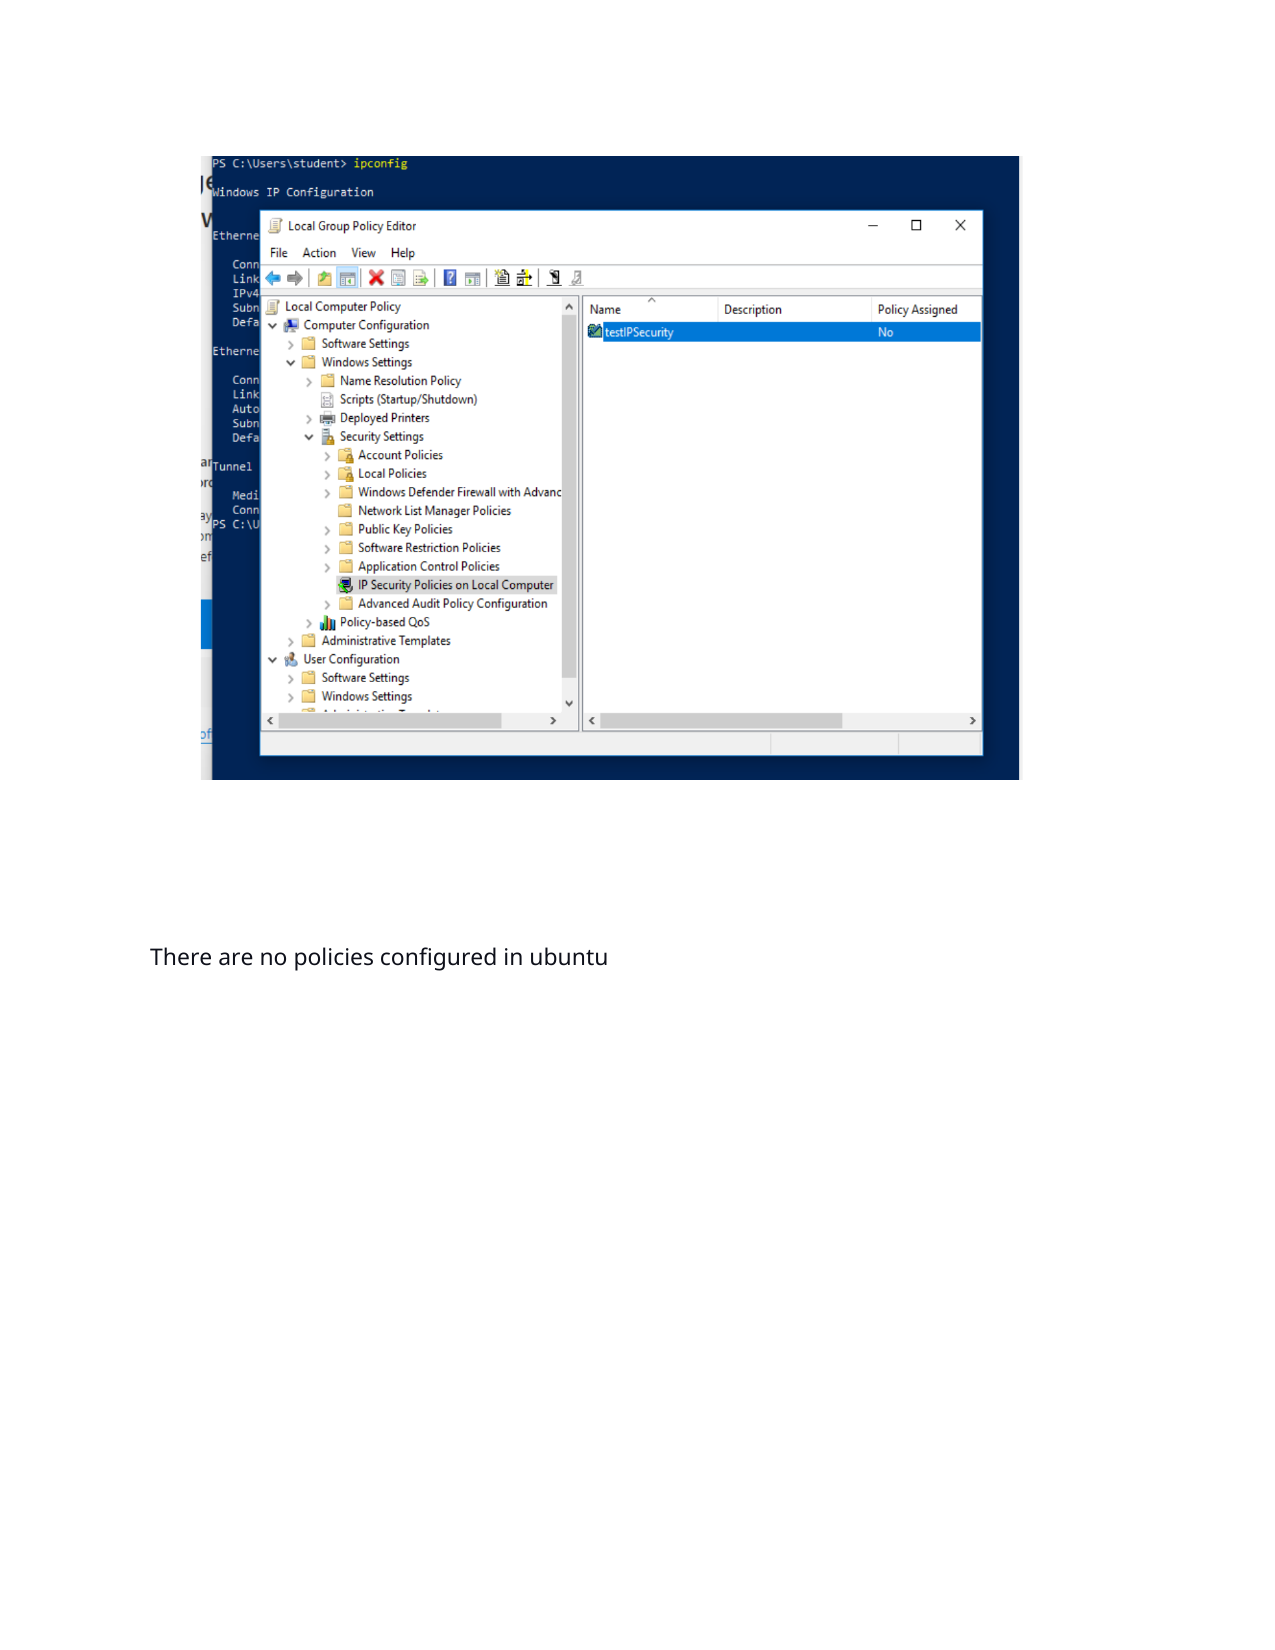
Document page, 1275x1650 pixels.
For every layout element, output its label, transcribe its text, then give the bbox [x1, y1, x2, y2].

text There are no policies configured in ubuntu [150, 941, 1125, 972]
picture [200, 156, 1023, 780]
